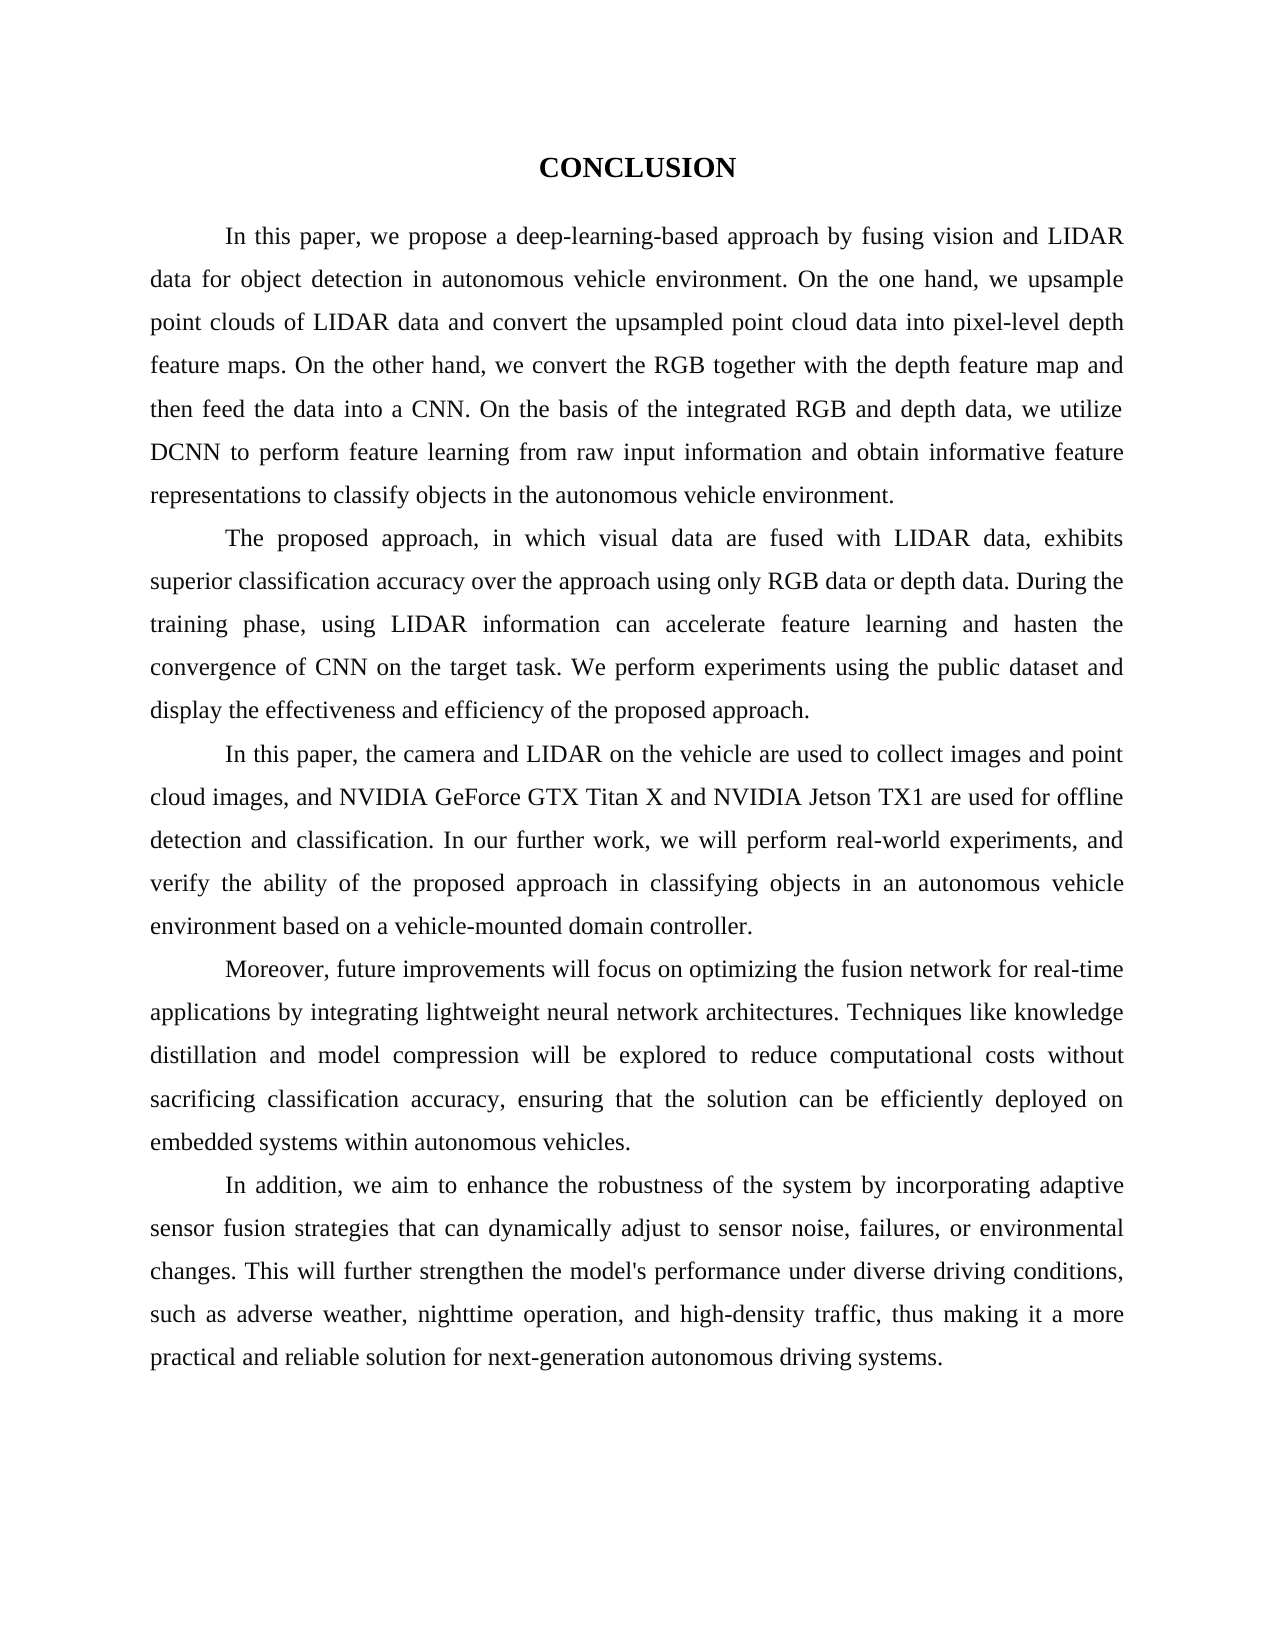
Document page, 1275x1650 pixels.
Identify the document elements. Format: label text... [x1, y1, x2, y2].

text In this paper, the camera and LIDAR on the vehicle are used to collect images and point cloud images, and NVIDIA GeForce GTX Titan X and NVIDIA Jetson TX1 are used for offline detection and classification. In our further work, we will perform real-world experiments, and verify the ability of the proposed approach in classifying objects in an autonomous vehicle environment based on a vehicle-mounted domain controller. [150, 739, 1125, 940]
text The proposed approach, in which visual data are fused with LIDAR data, exhibits superior classification accuracy over the approach using only RGB data or depth data. During the training phase, using LIDAR information can accelerate feature learning and hasten the convergence of CNN on the target task. We perform experiments using the public dataset and display the effectiveness and efficiency of the proposed approach. [150, 523, 1125, 724]
text In addition, we aim to enhance the robustness of the system by incorporating adaptive sensor fusion strategies that can dynamically adjust to sensor noise, failures, or environmental changes. This will further strengthen the model's performance under diverse driving conditions, such as adverse weather, nighttime operation, and high-density traffic, thus making it a more practical and reliable solution for next-generation autonomous driving systems. [150, 1170, 1125, 1371]
text Moreover, future improvements will focus on optimizing the fusion network for real-time applications by integrating lightweight neural network architectures. Techniques like knowledge distillation and model compression will be explored to reduce computational costs without sacrificing classification accuracy, ensuring that the solution can be efficiently deployed on embedded systems within autonomous vehicles. [150, 954, 1125, 1156]
text CONCLUSION [150, 150, 1125, 183]
text In this paper, we propose a deep-learning-based approach by fusing vision and LIDAR data for object detection in autonomous vehicle environment. On the one hand, we upsample point clouds of LIDAR data and convert the upsampled point cloud data into pixel-level depth feature maps. On the other hand, we convert the RGB together with the depth feature map and then feed the data into a CNN. On the basis of the integrated RGB and depth data, we utilize DCNN to perform feature learning from raw input information and obtain informative feature representations to classify objects in the autonomous vehicle environment. [150, 221, 1125, 509]
